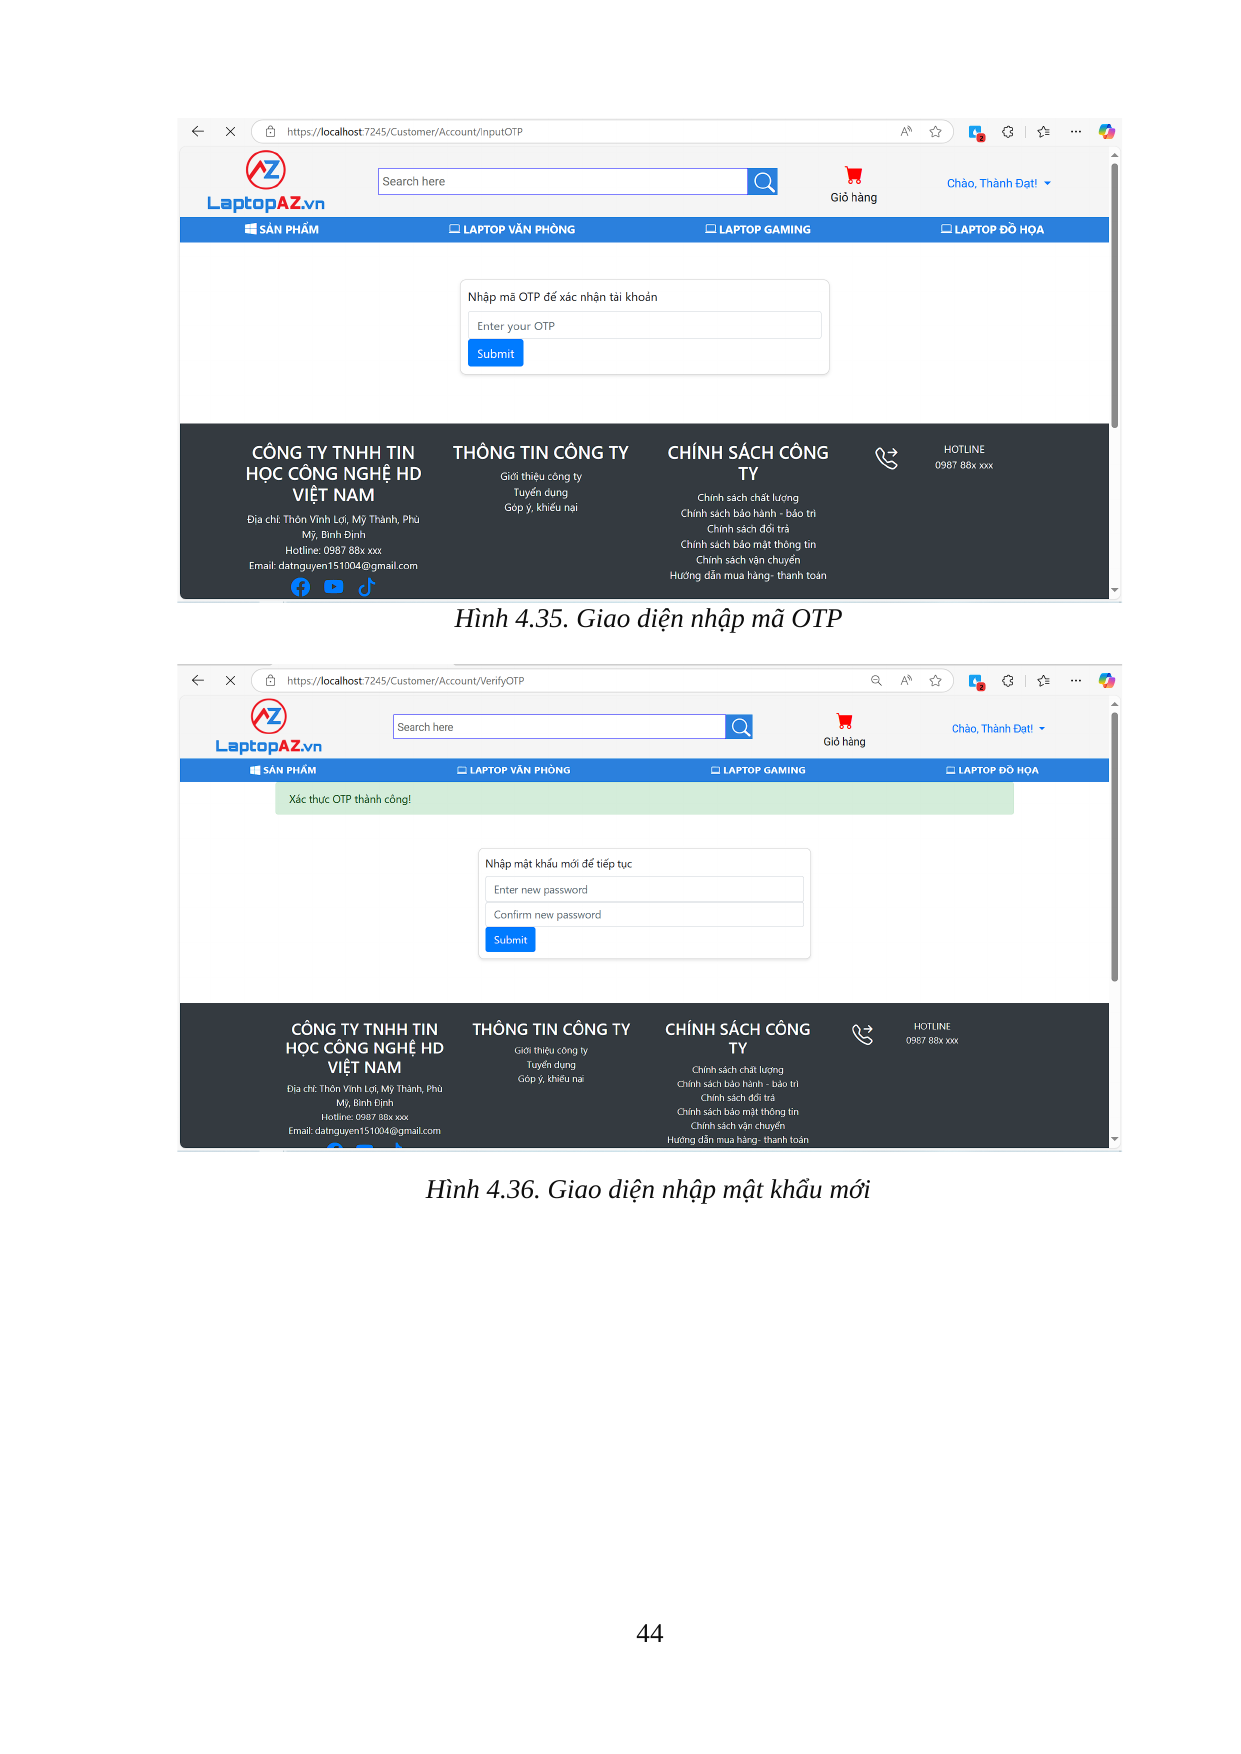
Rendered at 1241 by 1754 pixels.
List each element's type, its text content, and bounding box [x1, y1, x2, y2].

text Hình 4.36. Giao diện nhập mật khẩu mới [177, 1173, 1122, 1204]
picture [177, 664, 1123, 1152]
text Hình 4.35. Giao diện nhập mã OTP [177, 603, 1122, 633]
picture [177, 118, 1123, 603]
